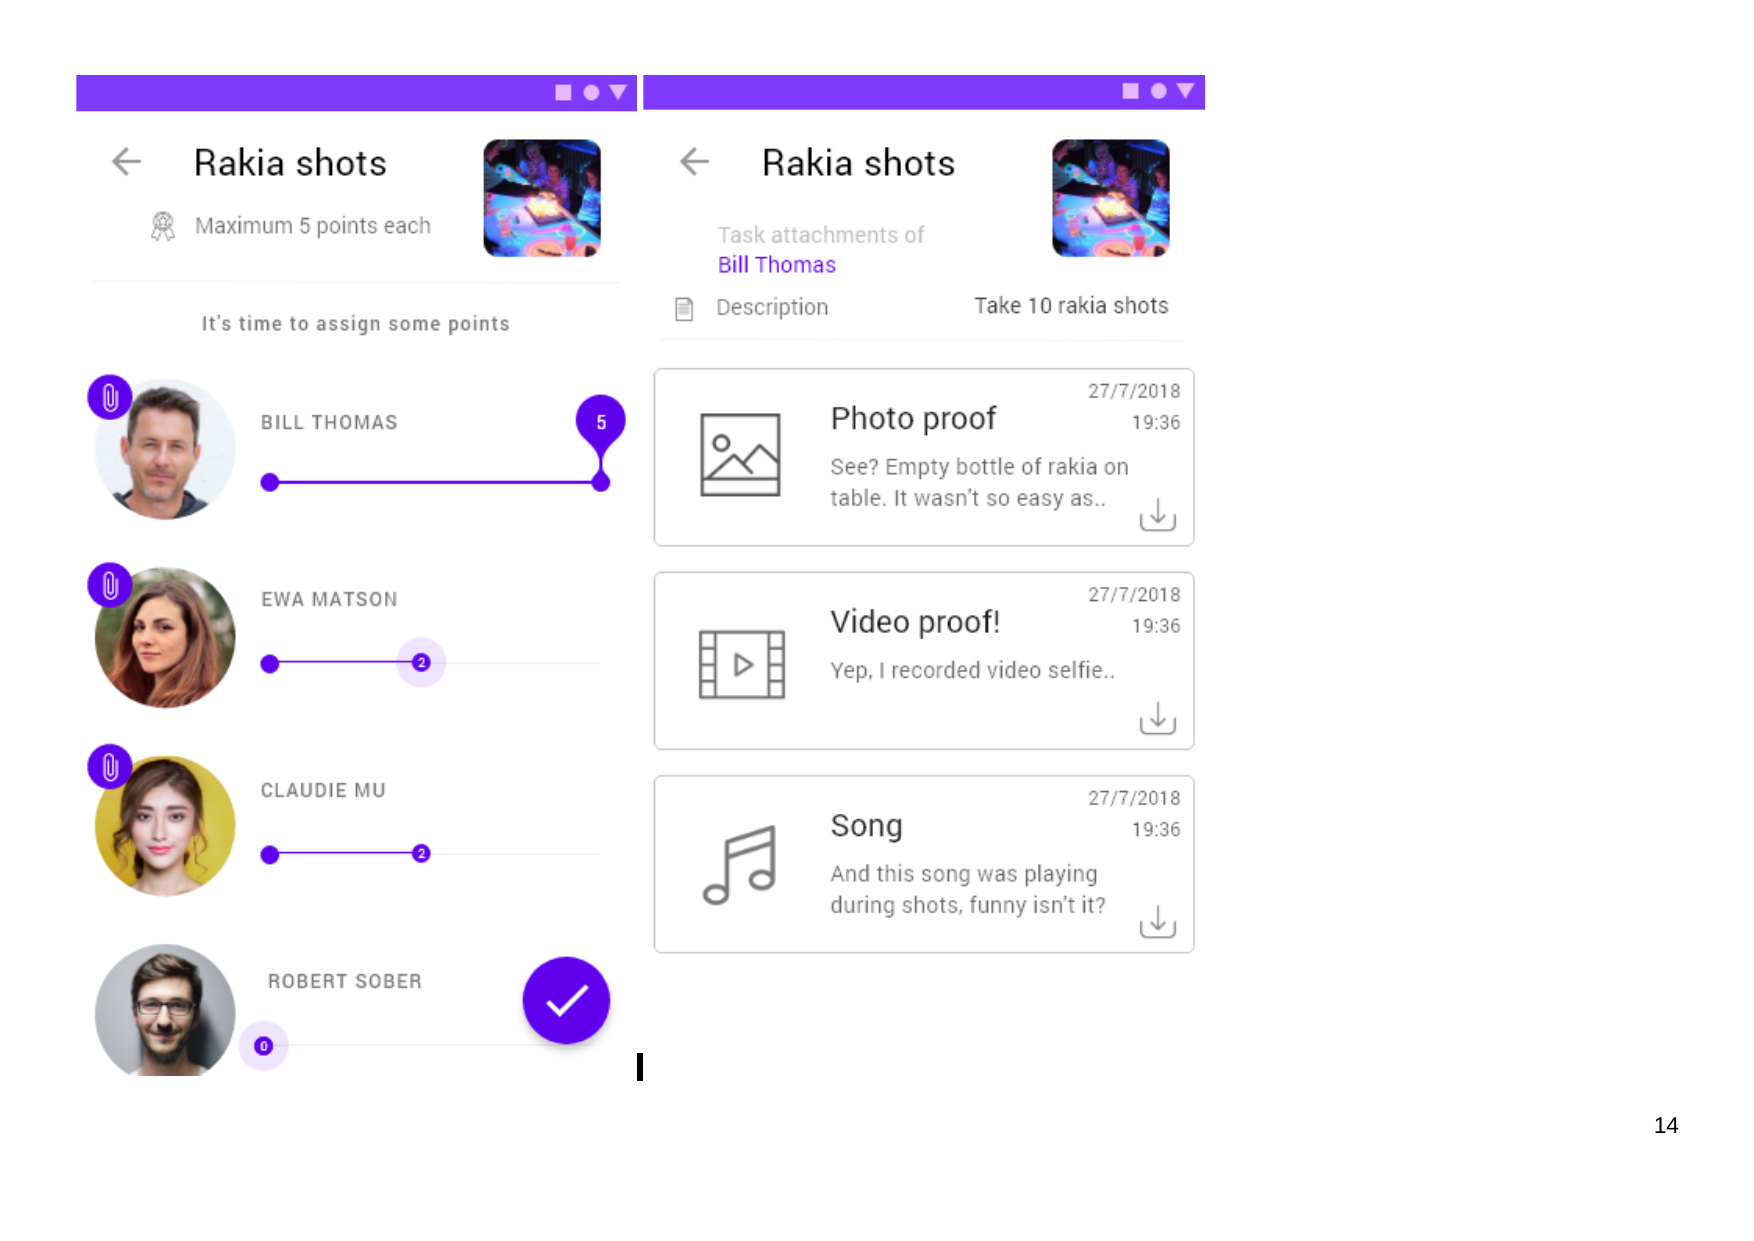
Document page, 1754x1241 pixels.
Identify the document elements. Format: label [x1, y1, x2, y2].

picture [75, 75, 637, 1076]
picture [643, 75, 1206, 1076]
